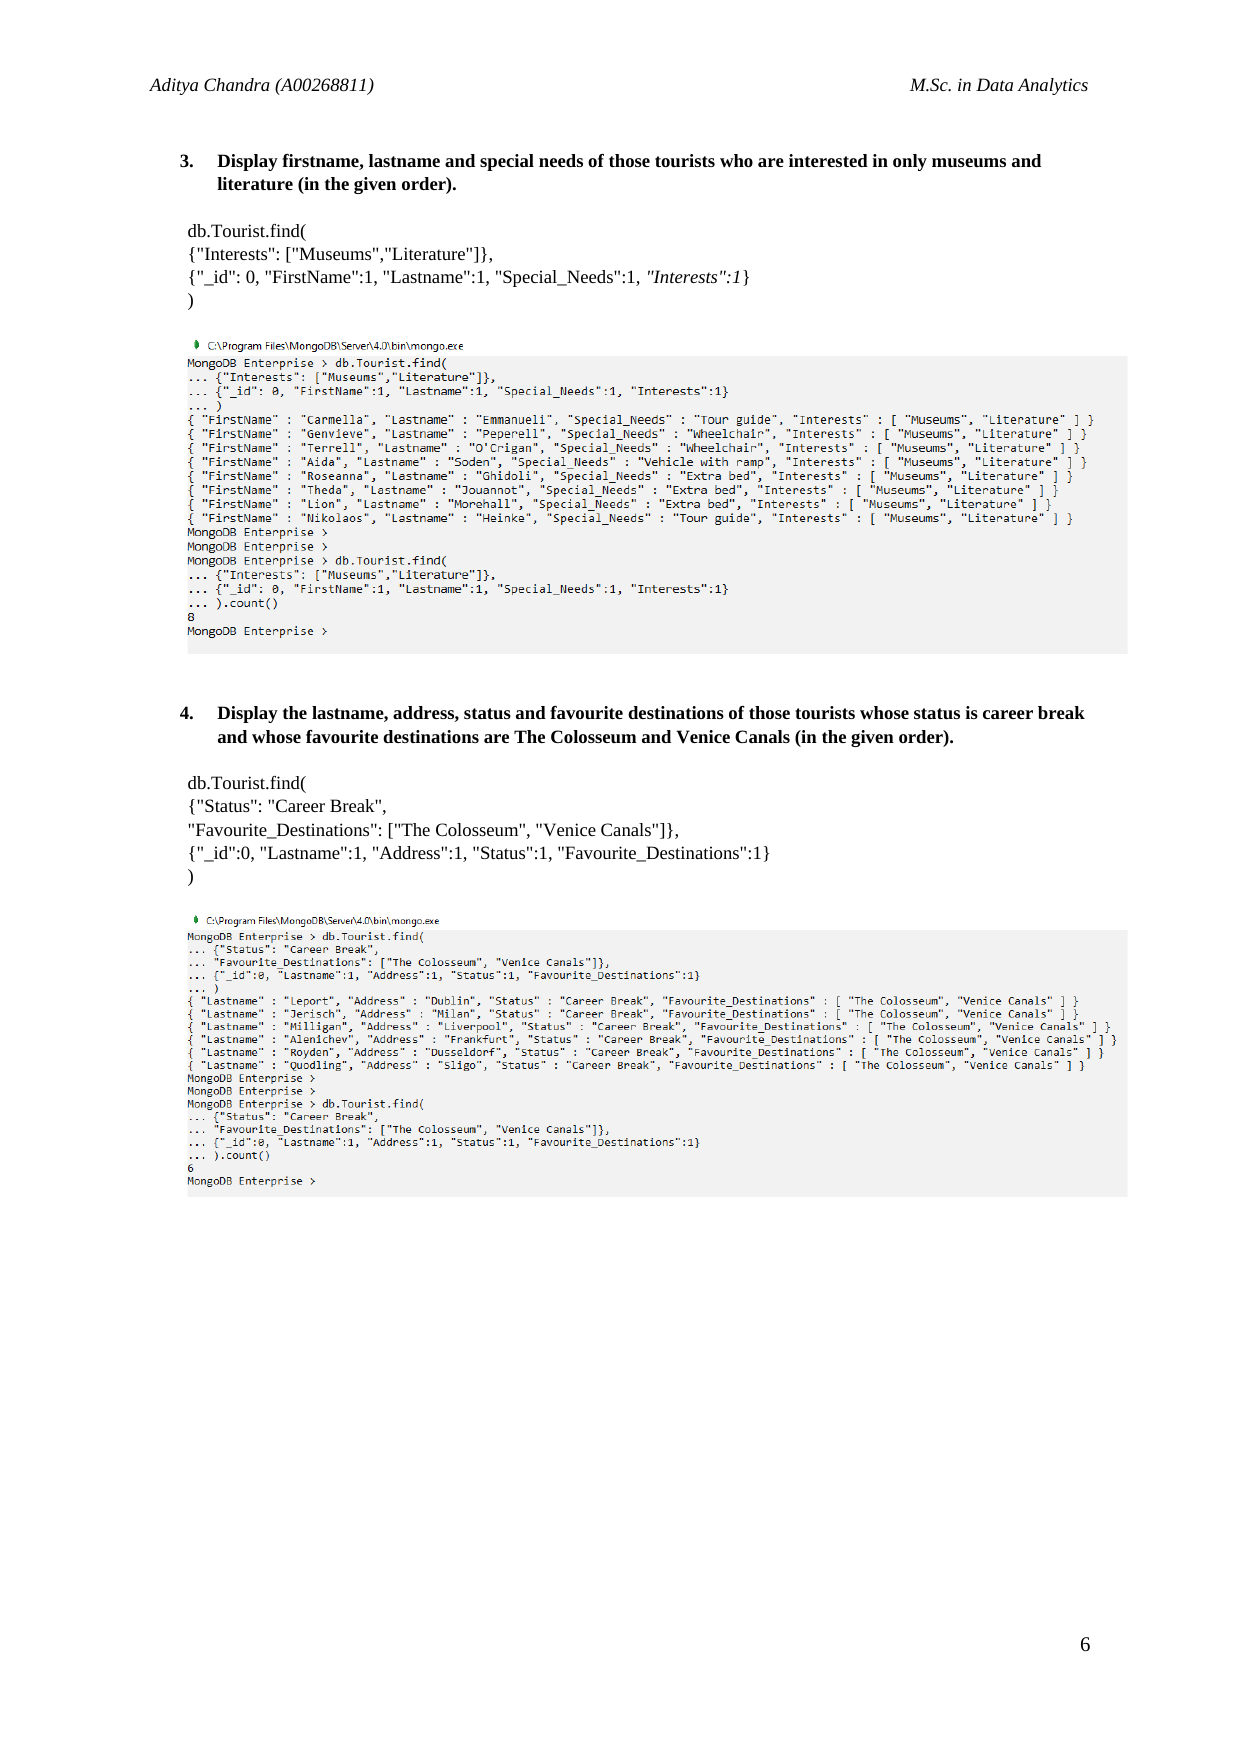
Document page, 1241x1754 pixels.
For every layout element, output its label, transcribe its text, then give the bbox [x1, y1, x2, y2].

text {"Interests": ["Museums","Literature"]}, [187, 243, 1090, 264]
text db.Tourist.find( [187, 220, 1090, 241]
text {"_id":0, "Lastname":1, "Address":1, "Status":1, "Favourite_Destinations":1} [187, 842, 1090, 863]
list Display firstname, lastname and special needs of those tourists who are interested in only museums and literature (in the given order). [179, 150, 1090, 195]
text {"_id": 0, "FirstName":1, "Lastname":1, "Special_Needs":1, "Interests":1} [187, 266, 1090, 288]
list Display the lastname, address, status and favourite destinations of those tourists whose status is career break and whose favourite destinations are The Colosseum and Venice Canals (in the given order). [179, 702, 1090, 747]
text {"Status": "Career Break", [187, 795, 1090, 817]
picture [187, 335, 1128, 654]
text ) [187, 289, 1090, 311]
text db.Tourist.find( [187, 772, 1090, 793]
text "Favourite_Destinations": ["The Colosseum", "Venice Canals"]}, [187, 818, 1090, 840]
picture [187, 911, 1128, 1197]
text ) [187, 865, 1090, 886]
